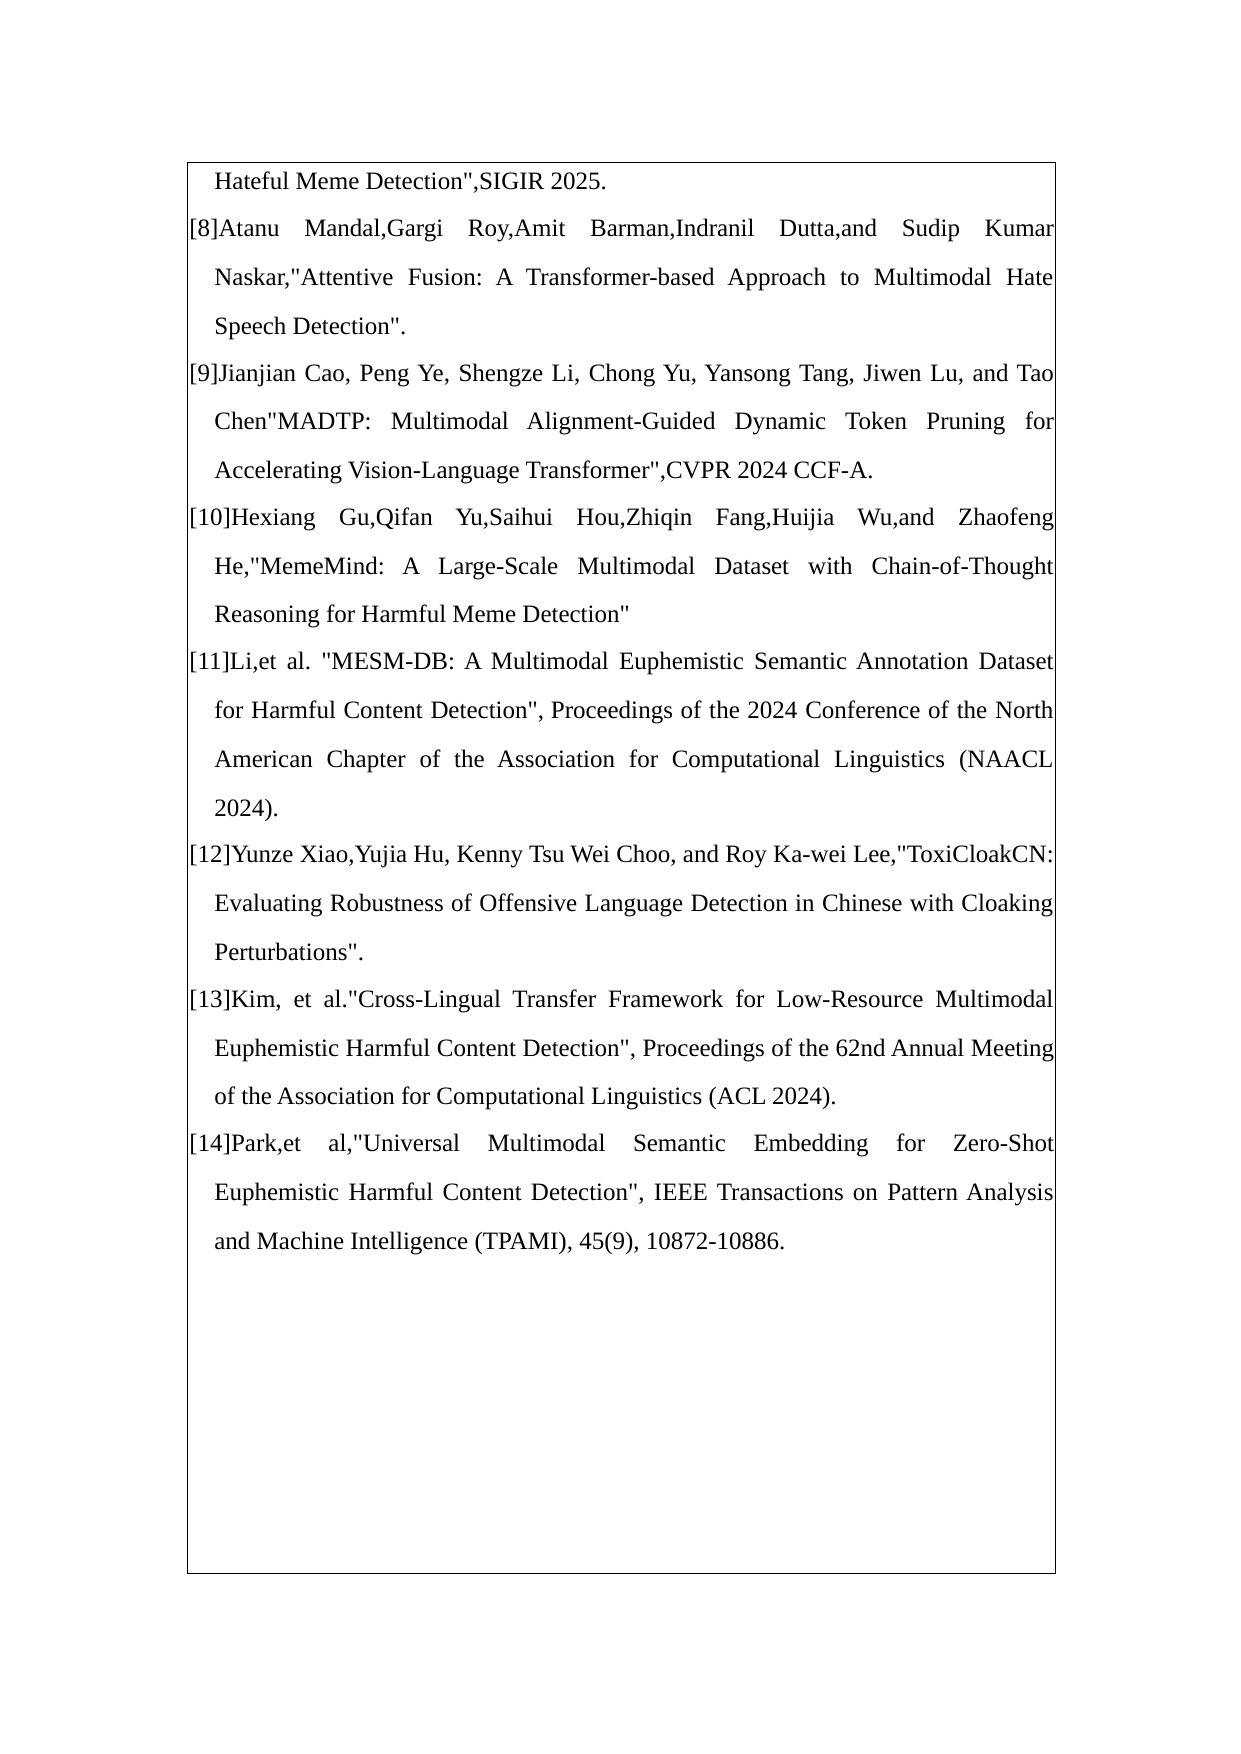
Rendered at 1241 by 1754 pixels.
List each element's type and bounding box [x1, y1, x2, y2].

table_cell [188, 163, 1055, 1573]
